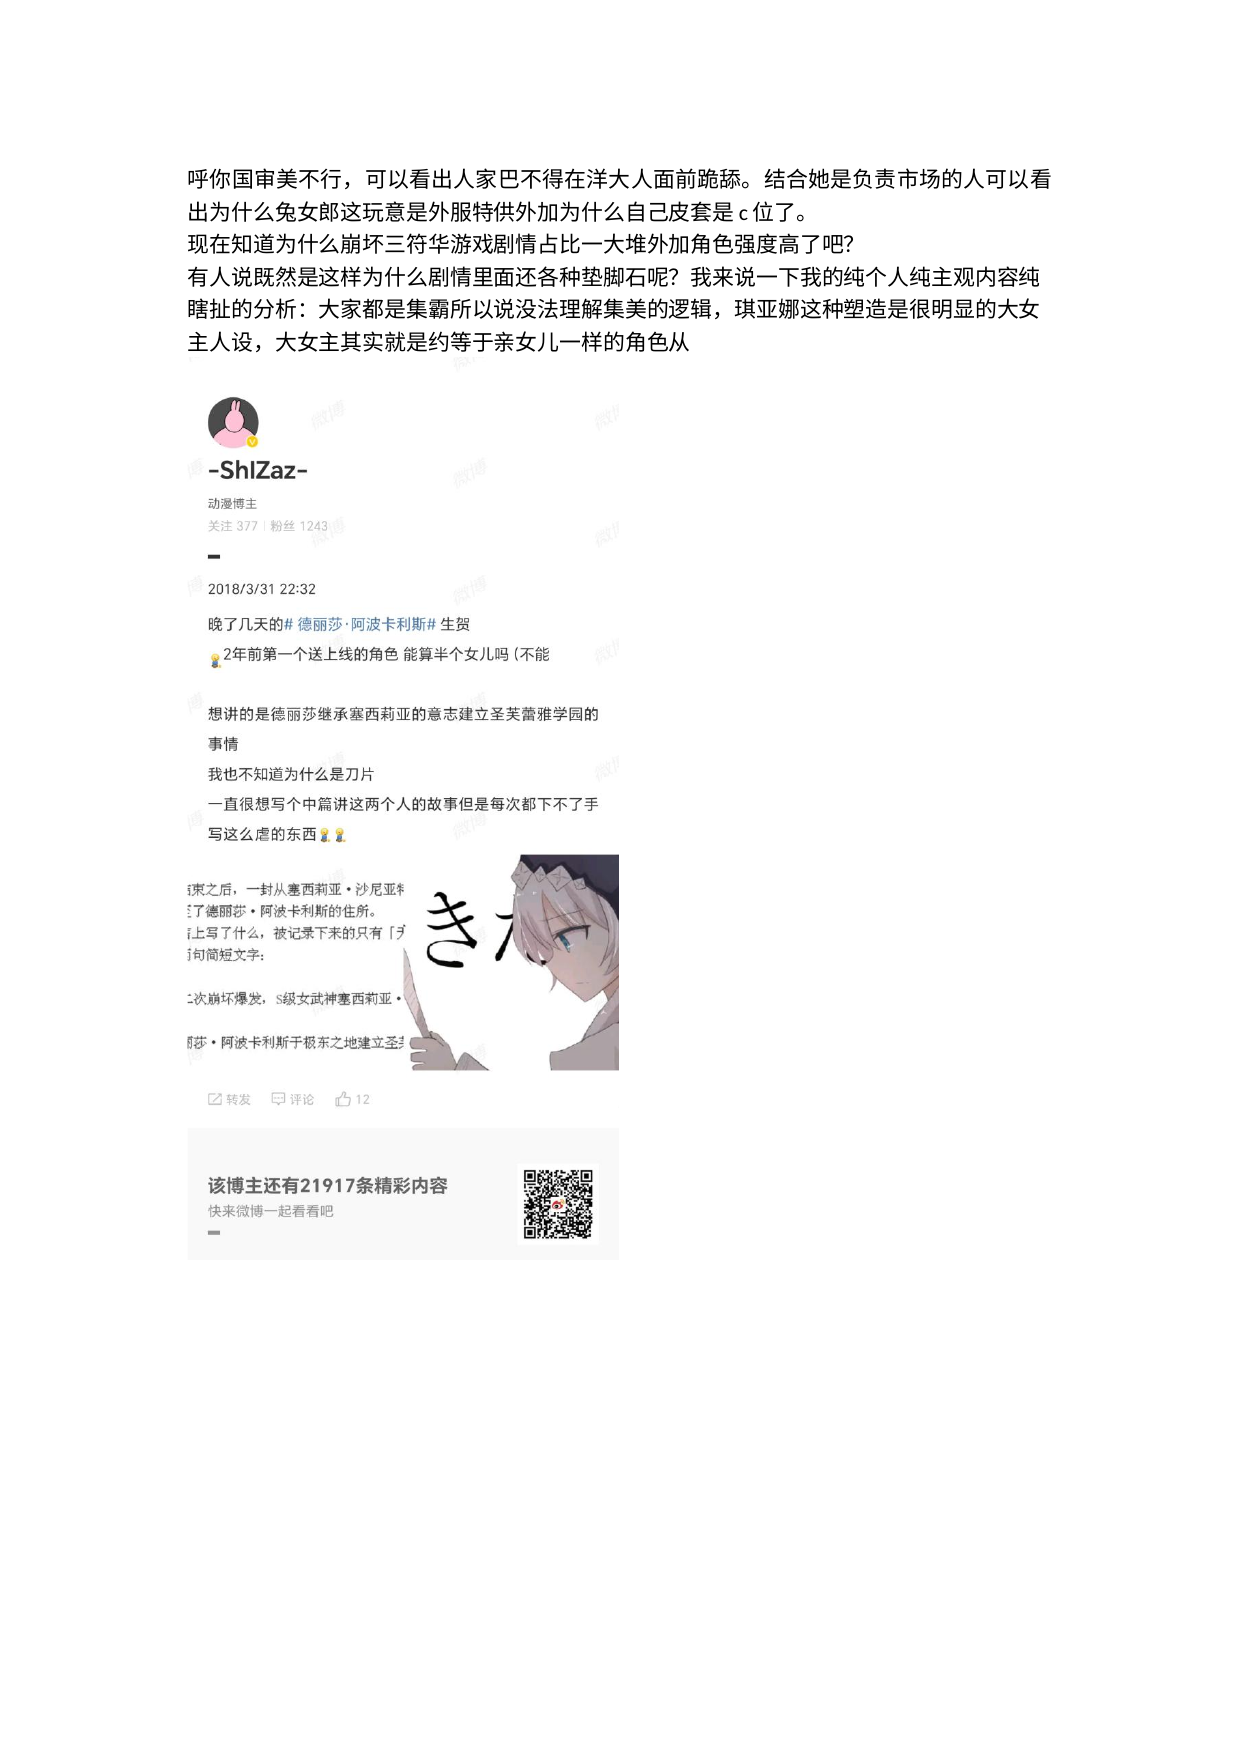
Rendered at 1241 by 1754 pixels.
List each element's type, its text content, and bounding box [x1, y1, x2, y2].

text 可以看出她不介意兔女郎，更有直呼你国审美不行，可以看出人家巴不得在洋大人面前跪舔。结合她是负责市场的人可以看出为什么兔女郎这玩意是外服特供外加为什么自己皮套是c位了。 [187, 162, 1053, 227]
text 现在知道为什么崩坏三符华游戏剧情占比一大堆外加角色强度高了吧？ [187, 227, 1053, 259]
picture [187, 357, 619, 1260]
